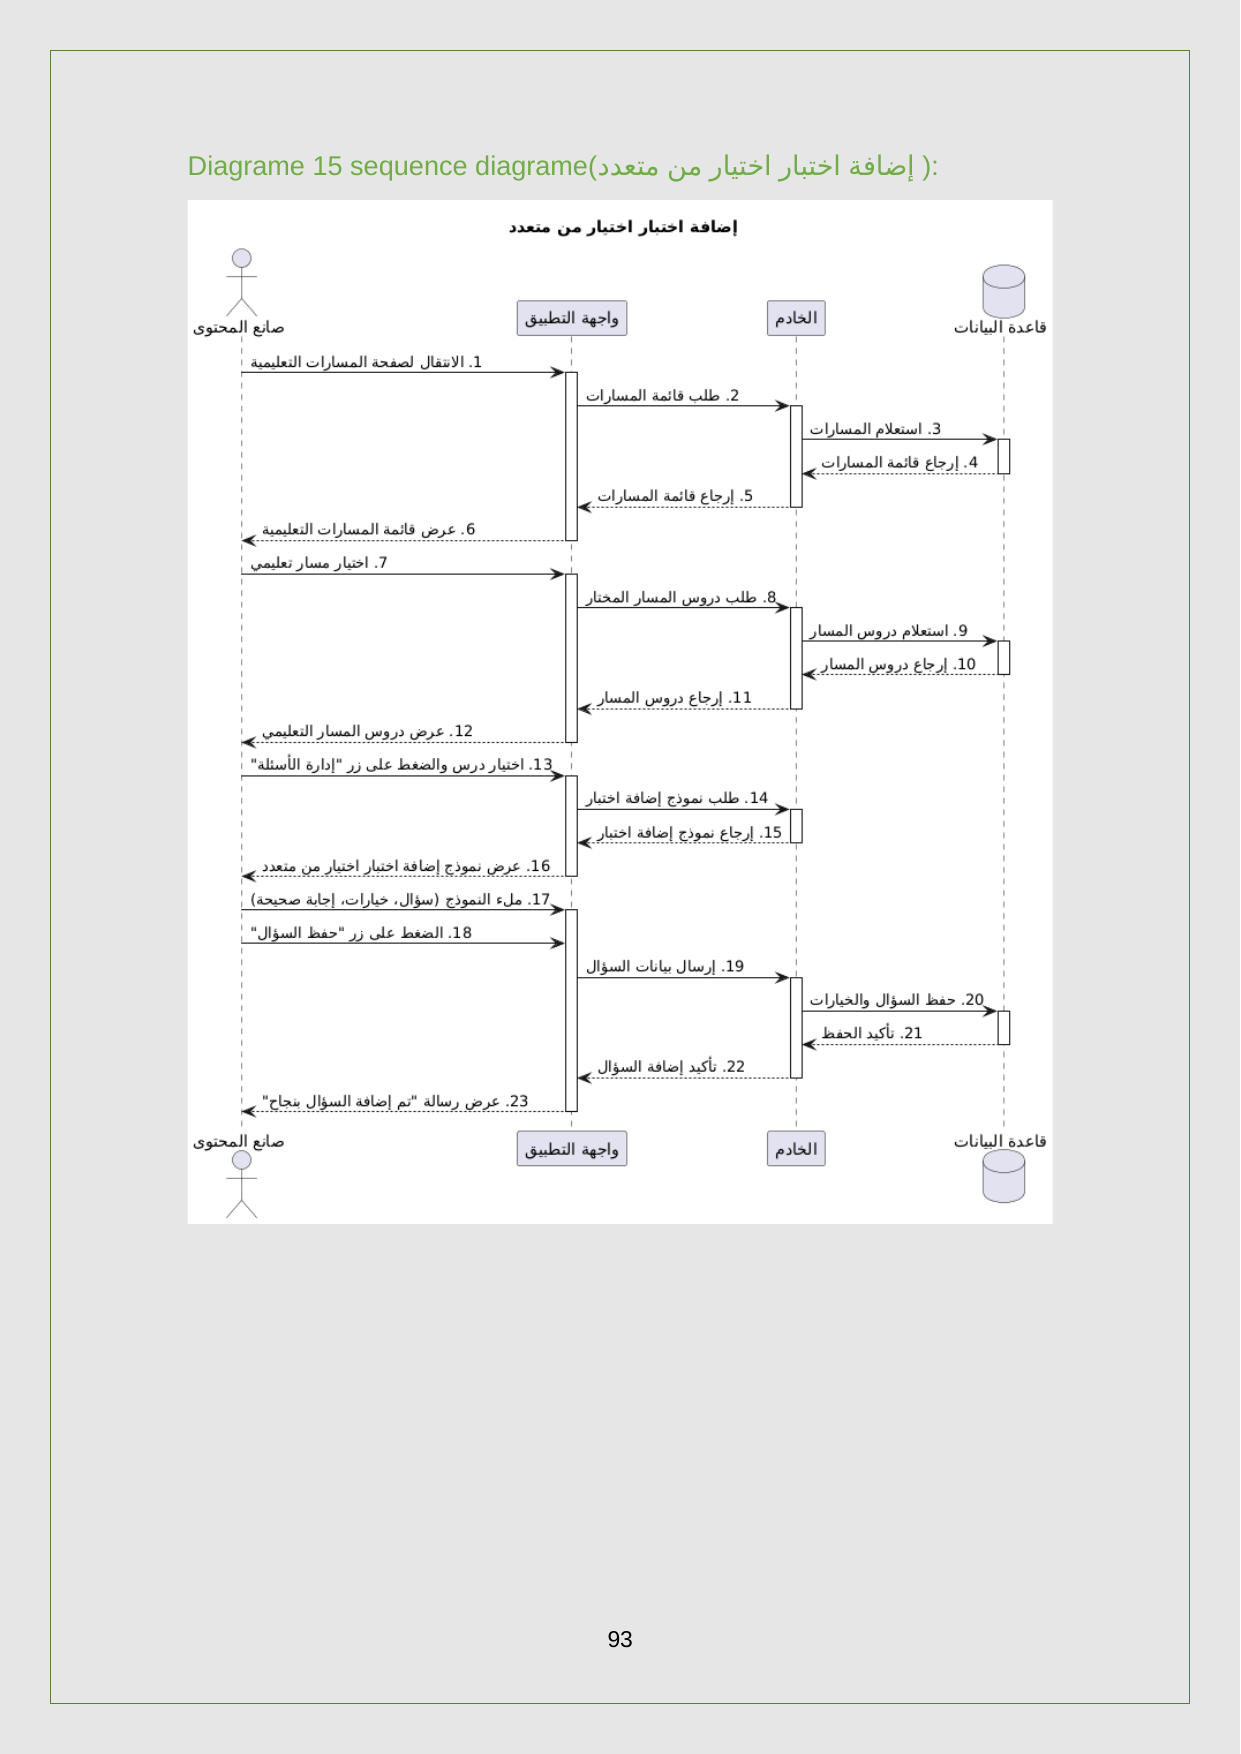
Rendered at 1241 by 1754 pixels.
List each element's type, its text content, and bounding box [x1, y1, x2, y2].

picture [187, 200, 1053, 1224]
text Diagrame 15 sequence diagrame(إضافة اختبار اختيار من متعدد ): [187, 150, 1053, 181]
